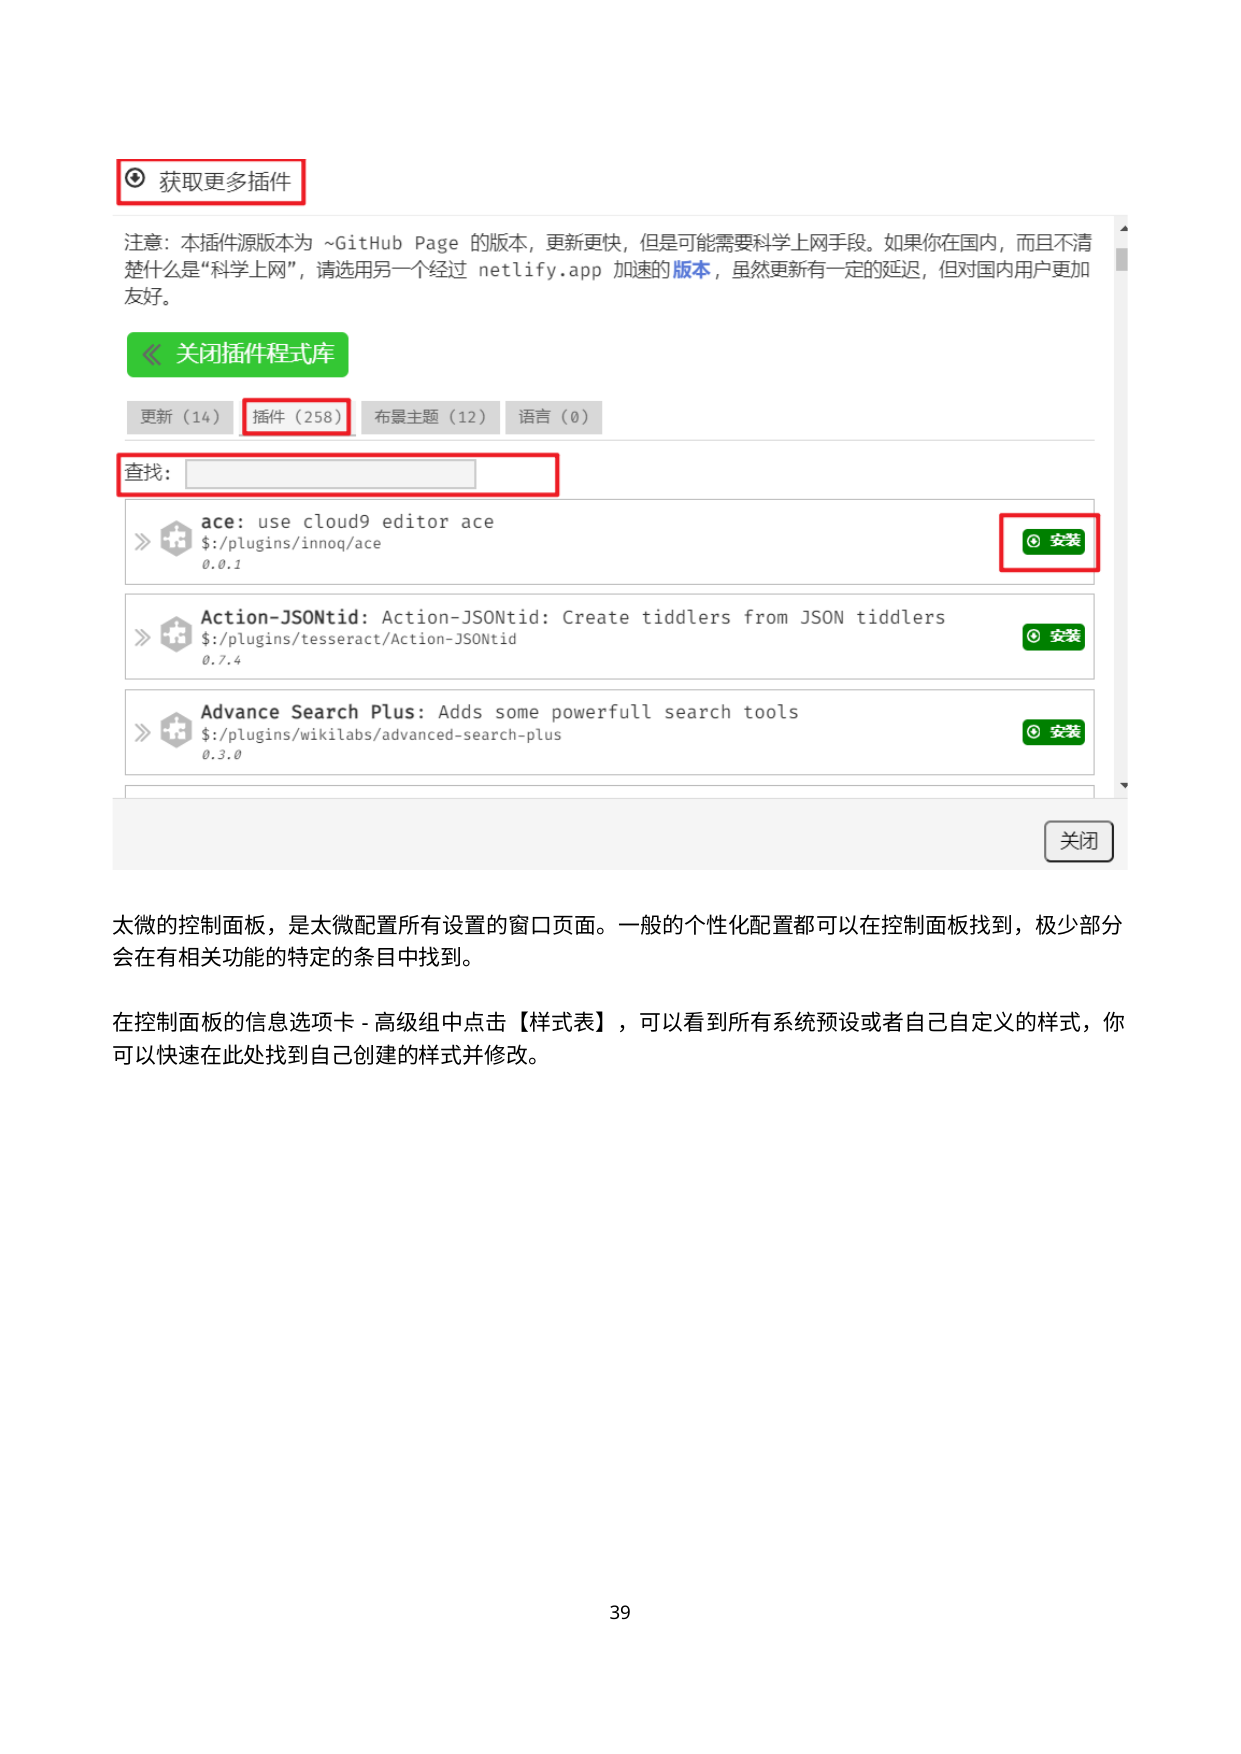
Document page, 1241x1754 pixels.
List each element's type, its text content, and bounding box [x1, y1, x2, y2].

picture [112, 159, 1128, 870]
text 在控制面板的信息选项卡 - 高级组中点击【样式表】，可以看到所有系统预设或者自己自定义的样式，你可以快速在此处找到自己创建的样式并修改。 [112, 1005, 1128, 1070]
text 太微的控制面板，是太微配置所有设置的窗口页面。一般的个性化配置都可以在控制面板找到，极少部分会在有相关功能的特定的条目中找到。 [112, 907, 1128, 972]
